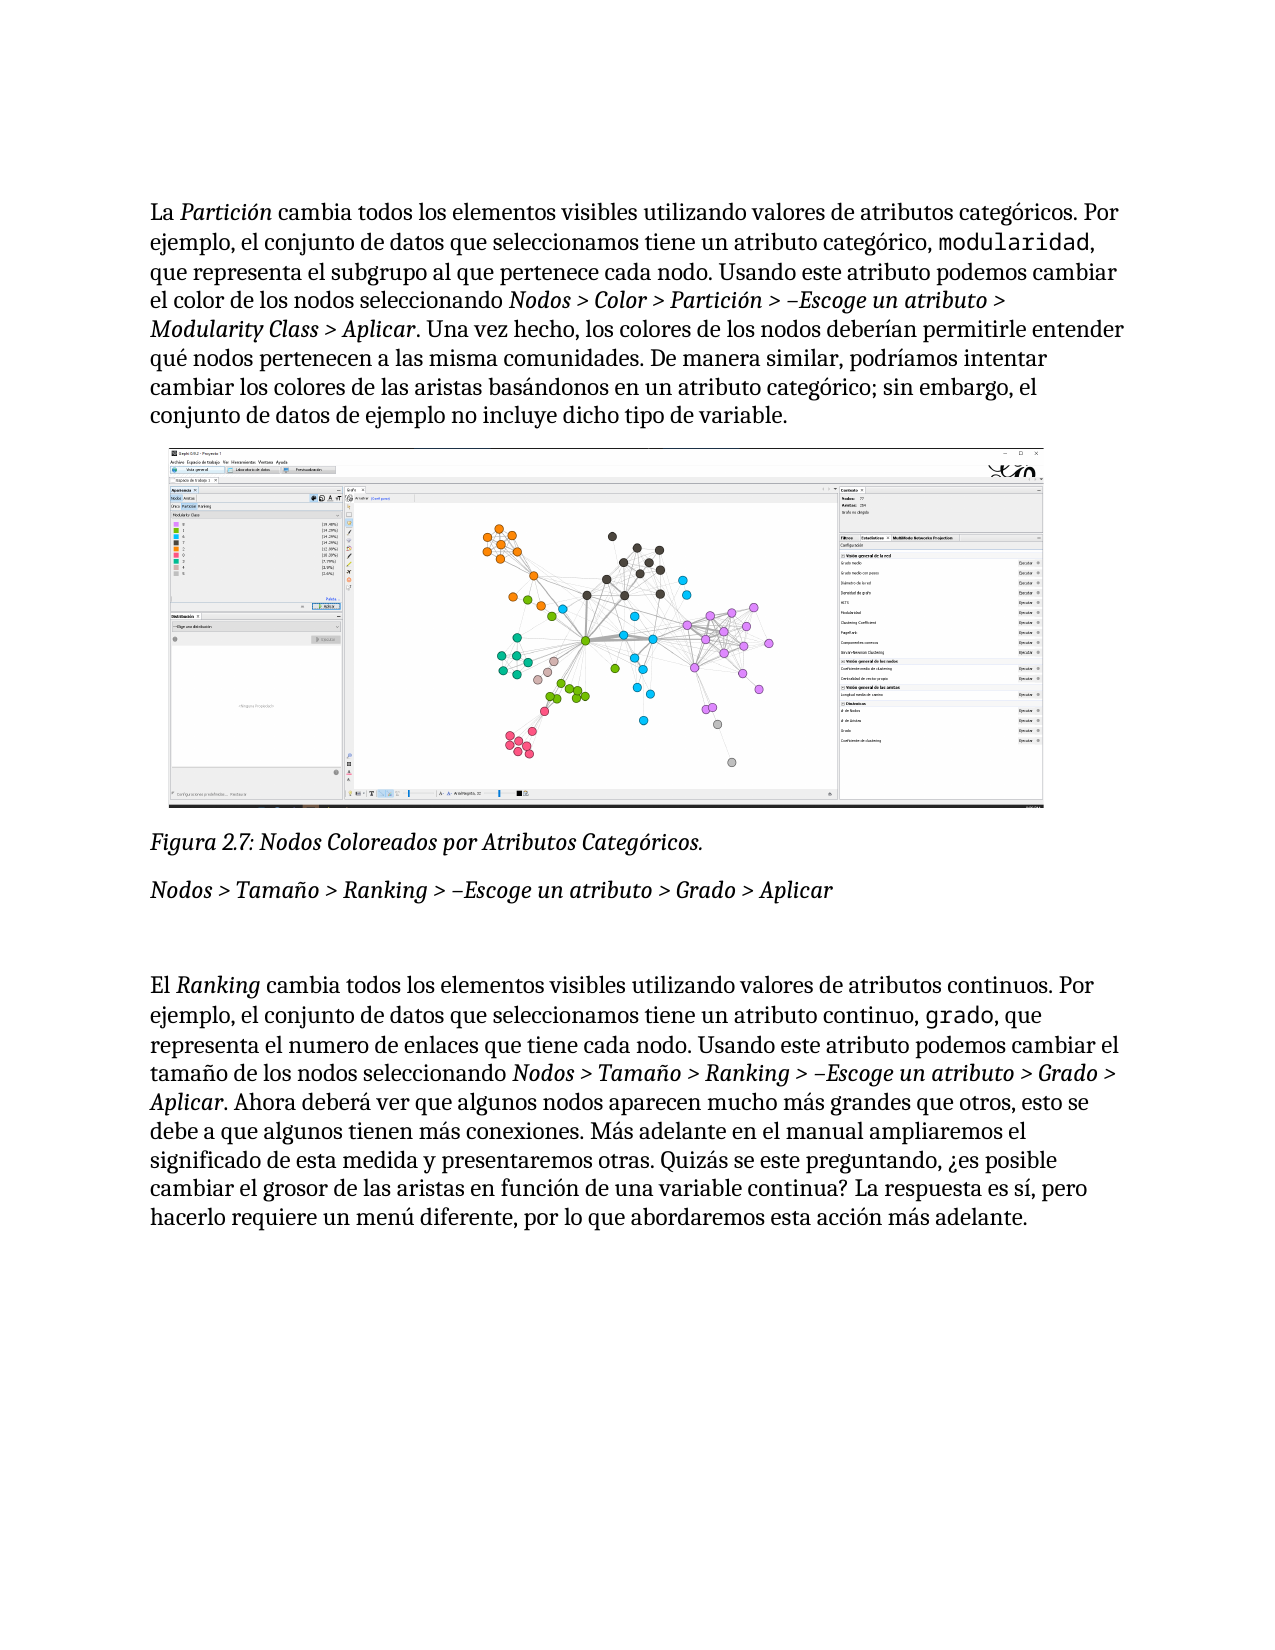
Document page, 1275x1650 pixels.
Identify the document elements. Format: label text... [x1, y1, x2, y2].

text Figura 2.7: Nodos Coloreados por Atributos Categóricos. [150, 828, 1125, 857]
picture [168, 448, 1044, 808]
text El Ranking cambia todos los elementos visibles utilizando valores de atributos continuos. Por ejemplo, el conjunto de datos que seleccionamos tiene un atributo continuo, grado, que representa el numero de enlaces que tiene cada nodo. Usando este atributo podemos cambiar el tamaño de los nodos seleccionando Nodos > Tamaño > Ranking > –Escoge un atributo > Grado > Aplicar. Ahora deberá ver que algunos nodos aparecen mucho más grandes que otros, esto se debe a que algunos tienen más conexiones. Más adelante en el manual ampliaremos el significado de esta medida y presentaremos otras. Quizás se este preguntando, ¿es posible cambiar el grosor de las aristas en función de una variable continua? La respuesta es sí, pero hacerlo requiere un menú diferente, por lo que abordaremos esta acción más adelante. [150, 971, 1125, 1232]
text Nodos > Tamaño > Ranking > –Escoge un atributo > Grado > Aplicar [150, 876, 1125, 904]
text La Partición cambia todos los elementos visibles utilizando valores de atributos categóricos. Por ejemplo, el conjunto de datos que seleccionamos tiene un atributo categórico, modularidad, que representa el subgrupo al que pertenece cada nodo. Usando este atributo podemos cambiar el color de los nodos seleccionando Nodos > Color > Partición > –Escoge un atributo > Modularity Class > Aplicar. Una vez hecho, los colores de los nodos deberían permitirle entender qué nodos pertenecen a las misma comunidades. De manera similar, podríamos intentar cambiar los colores de las aristas basándonos en un atributo categórico; sin embargo, el conjunto de datos de ejemplo no incluye dicho tipo de variable. [150, 197, 1125, 430]
